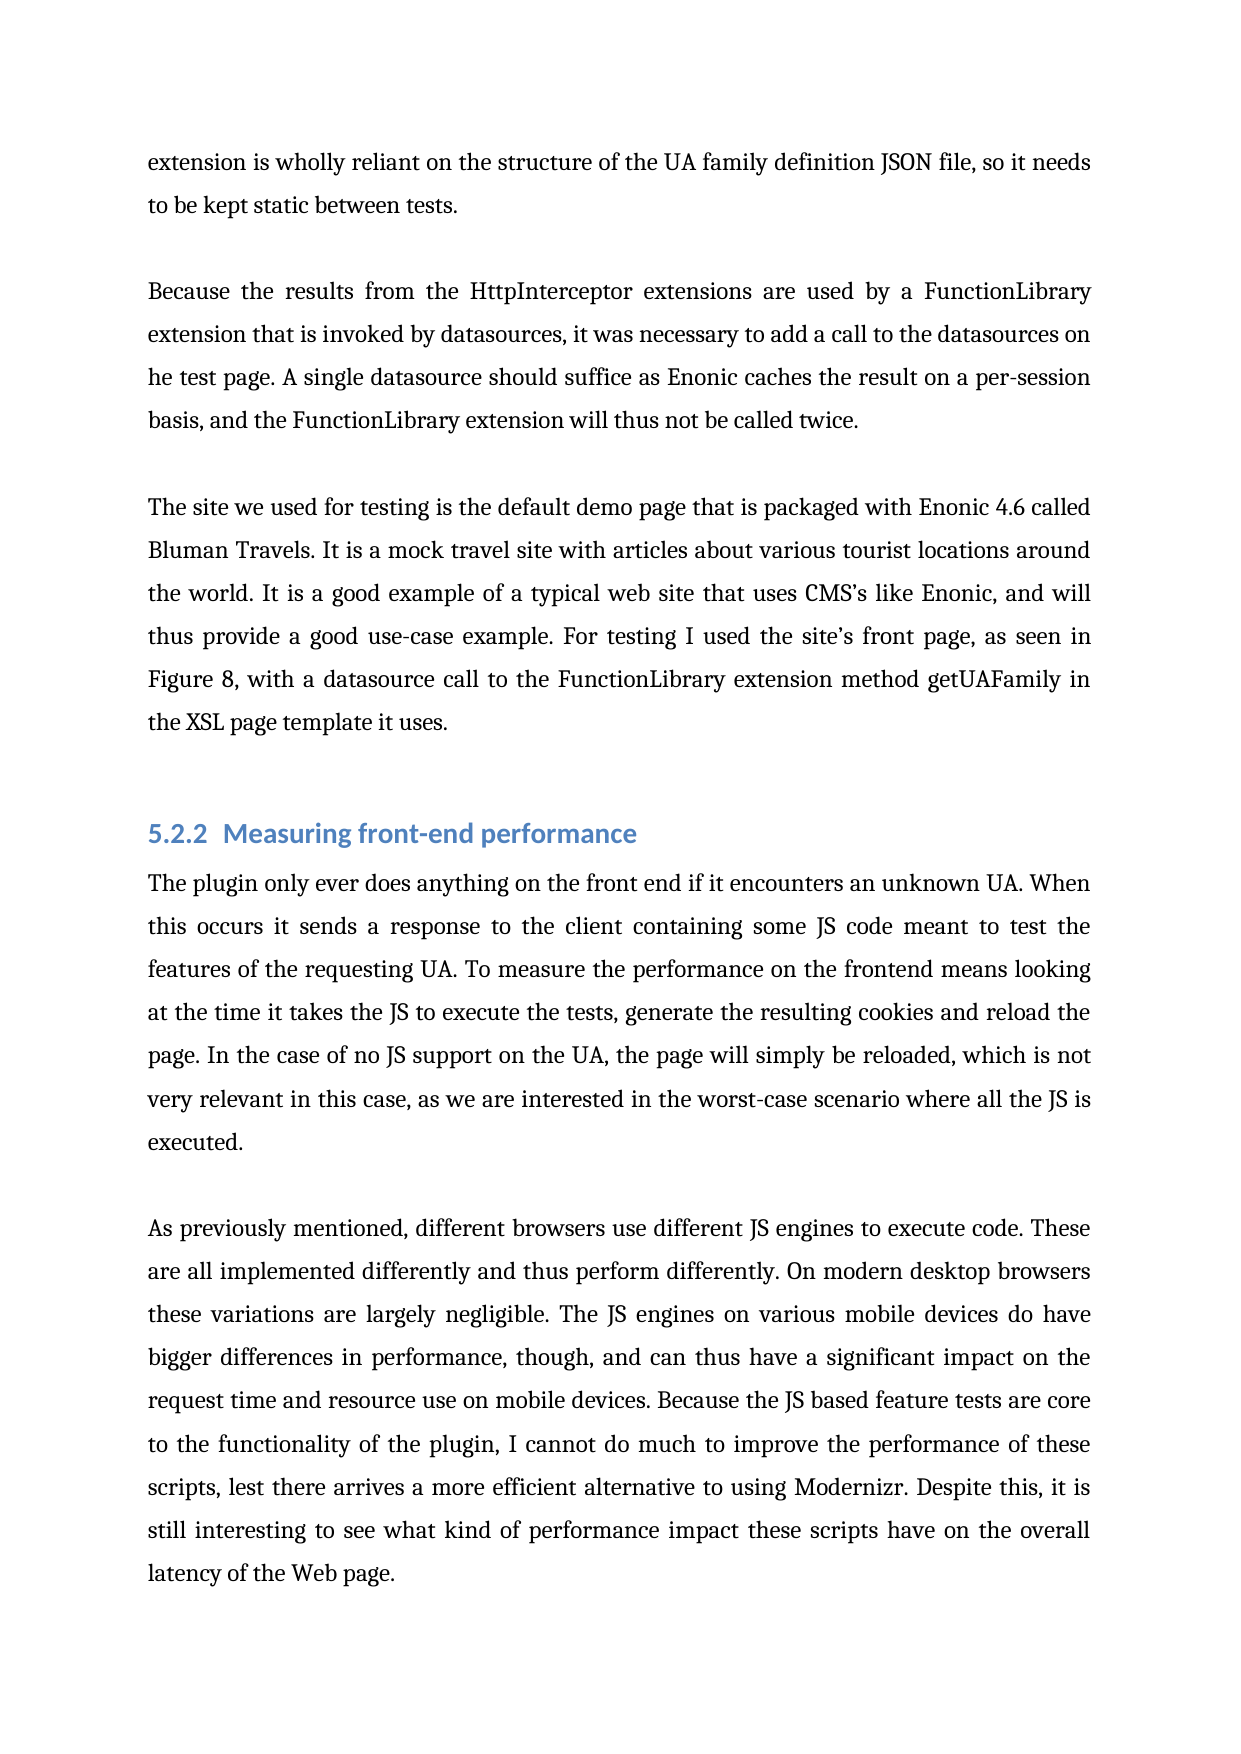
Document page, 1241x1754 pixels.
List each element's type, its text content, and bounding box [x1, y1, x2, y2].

text Because the results from the HttpInterceptor extensions are used by a FunctionLibrary extension that is invoked by datasources, it was necessary to add a call to the datasources on he test page. A single datasource should suffice as Enonic caches the result on a per-session basis, and the FunctionLibrary extension will thus not be called twice. [148, 277, 1092, 435]
text As previously mentioned, different browsers use different JS engines to execute code. These are all implemented differently and thus perform differently. On modern desktop browsers these variations are largely negligible. The JS engines on various mobile devices do have bigger differences in performance, though, and can thus have a significant impact on the request time and resource use on mobile devices. Because the JS based feature tests are core to the functionality of the plugin, I cannot do much to improve the performance of these scripts, lest there arrives a more efficient alternative to using Modernizr. Despite this, it is still interesting to see what kind of performance impact these scripts have on the overall latency of the Web page. [148, 1214, 1092, 1588]
subtitle Measuring front-end performance [148, 815, 1092, 851]
text The plugin only ever does anything on the front end if it encounters an unknown UA. When this occurs it sends a response to the client containing some JS code meant to test the features of the requesting UA. To measure the performance on the frontend means looking at the time it takes the JS to execute the tests, generate the resulting cookies and reload the page. In the case of no JS support on the UA, the page will simply be reloaded, which is not very relevant in this case, as we are interested in the worst-case scenario where all the JS is executed. [148, 869, 1092, 1156]
